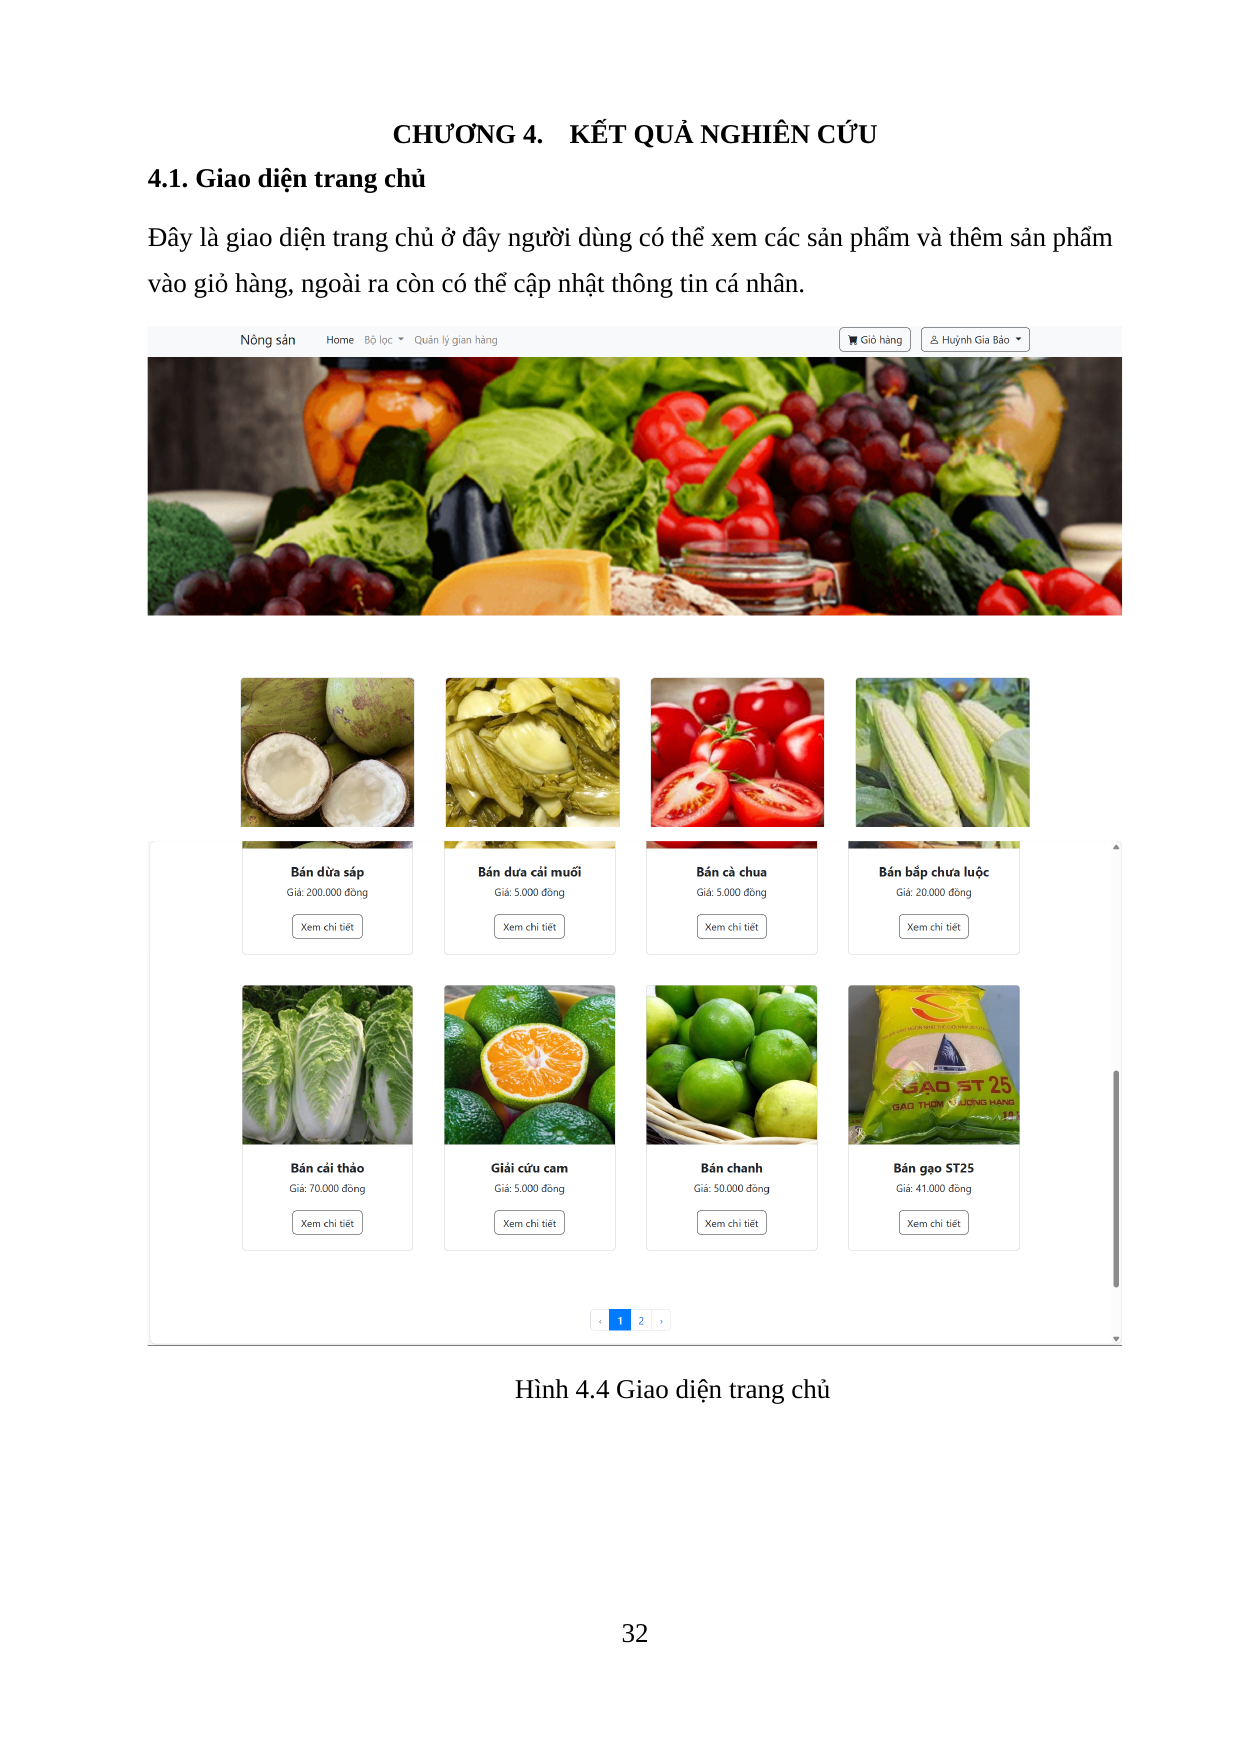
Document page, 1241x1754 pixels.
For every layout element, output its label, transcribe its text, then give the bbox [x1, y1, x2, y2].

picture [147, 326, 1123, 827]
text Đây là giao diện trang chủ ở đây người dùng có thể xem các sản phẩm và thêm sản phẩm vào giỏ hàng, ngoài ra còn có thể cập nhật thông tin cá nhân. [148, 221, 1122, 299]
subtitle KẾT QUẢ NGHIÊN CỨU [148, 118, 1122, 149]
picture [147, 841, 1123, 1346]
subtitle Giao diện trang chủ [148, 162, 1122, 193]
